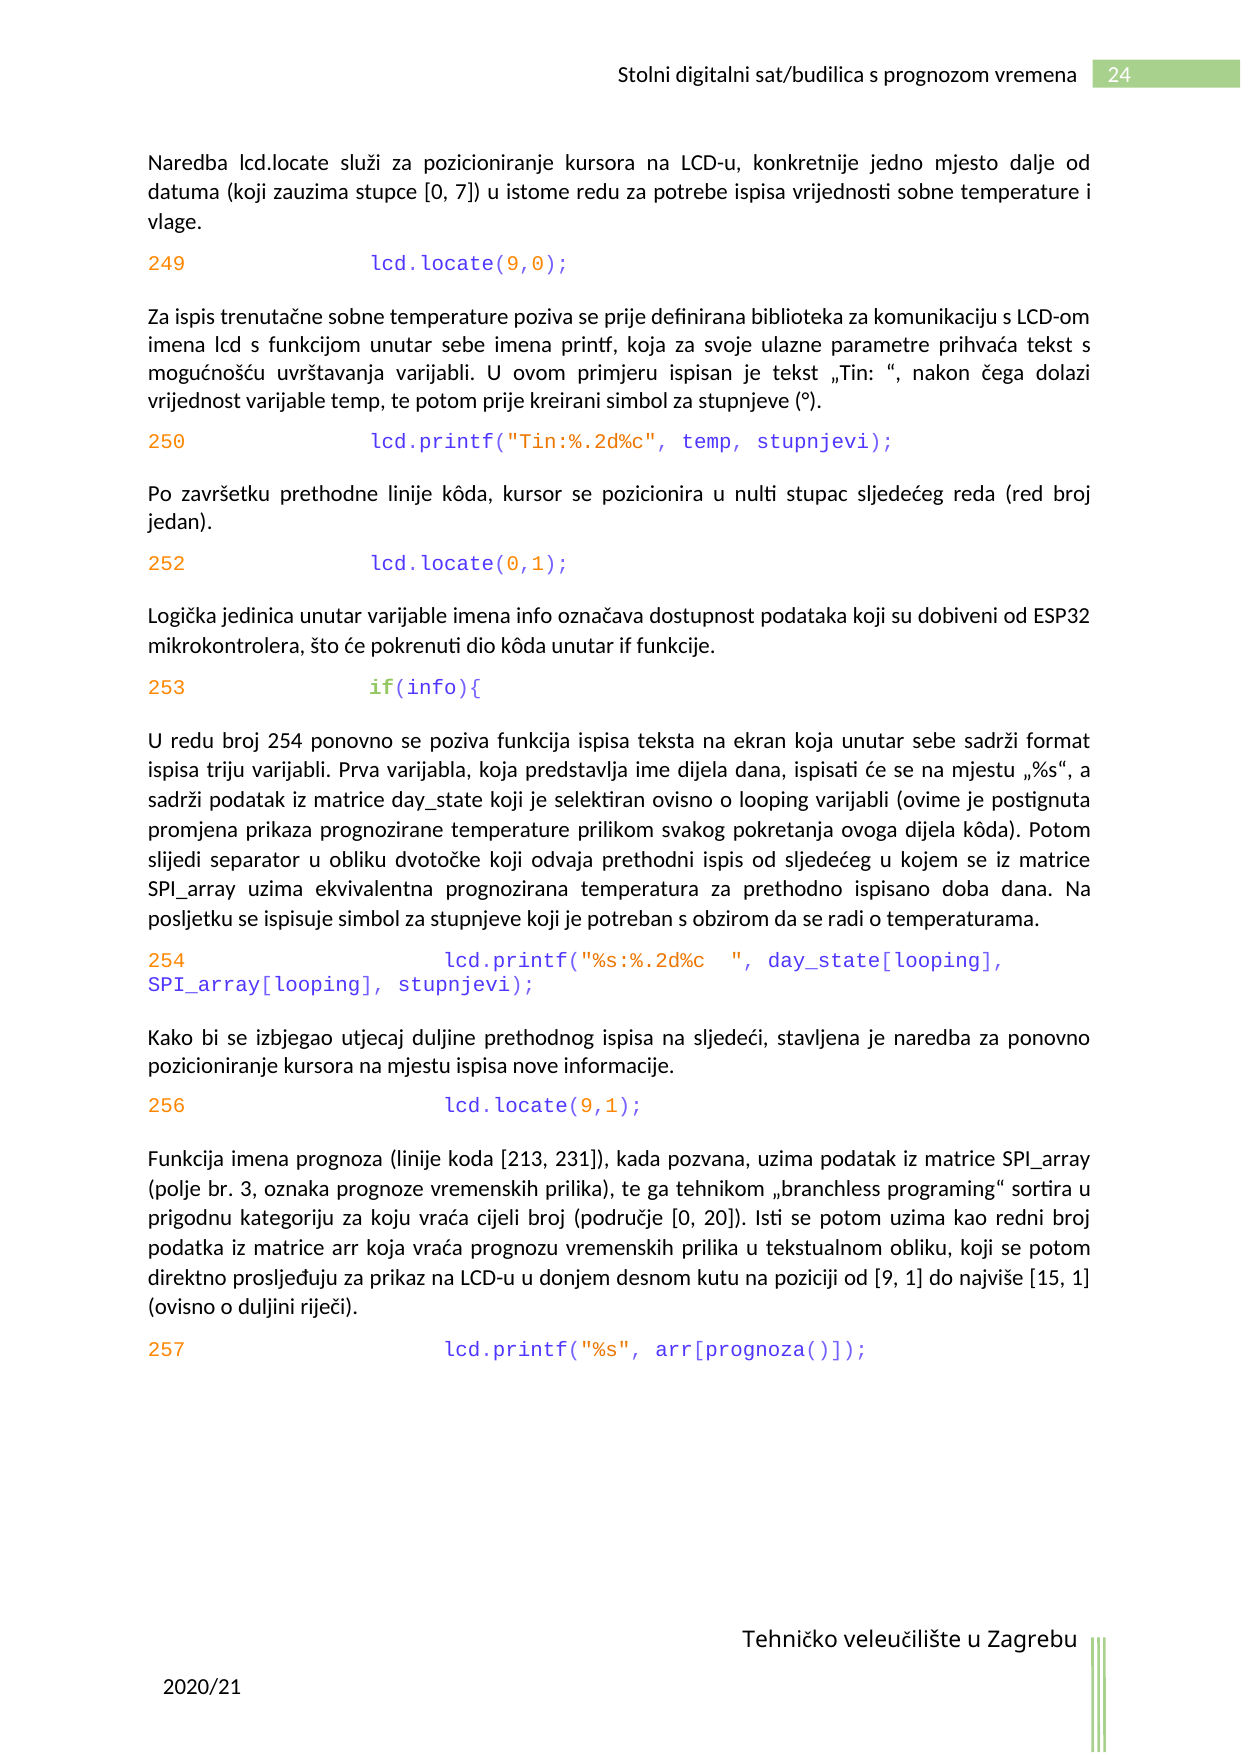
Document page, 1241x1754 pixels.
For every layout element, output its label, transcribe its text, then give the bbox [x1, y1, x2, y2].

text 253 if(info){ [148, 677, 1093, 701]
text 254 lcd.printf("%s:%.2d%c ", day_state[looping], SPI_array[looping], stupnjevi); [148, 950, 1093, 998]
text Kako bi se izbjegao utjecaj duljine prethodnog ispisa na sljedeći, stavljena je naredba za ponovno pozicioniranje kursora na mjestu ispisa nove informacije. [148, 1023, 1093, 1079]
text 249 lcd.locate(9,0); [148, 253, 1093, 277]
text Funkcija imena prognoza (linije koda [213, 231]), kada pozvana, uzima podatak iz matrice SPI_array (polje br. 3, oznaka prognoze vremenskih prilika), te ga tehnikom „branchless programing“ sortira u prigodnu kategoriju za koju vraća cijeli broj (područje [0, 20]). Isti se potom uzima kao redni broj podatka iz matrice arr koja vraća prognozu vremenskih prilika u tekstualnom obliku, koji se potom direktno prosljeđuju za prikaz na LCD-u u donjem desnom kutu na poziciji od [9, 1] do najviše [15, 1](ovisno o duljini riječi). [148, 1144, 1093, 1321]
text Za ispis trenutačne sobne temperature poziva se prije definirana biblioteka za komunikaciju s LCD-om imena lcd s funkcijom unutar sebe imena printf, koja za svoje ulazne parametre prihvaća tekst s mogućnošću uvrštavanja varijabli. U ovom primjeru ispisan je tekst „Tin: “, nakon čega dolazi vrijednost varijable temp, te potom prije kreirani simbol za stupnjeve (°). [148, 302, 1093, 414]
text Po završetku prethodne linije kôda, kursor se pozicionira u nulti stupac sljedećeg reda (red broj jedan). [148, 479, 1093, 536]
text Naredba lcd.locate služi za pozicioniranje kursora na LCD-u, konkretnije jedno mjesto dalje od datuma (koji zauzima stupce [0, 7]) u istome redu za potrebe ispisa vrijednosti sobne temperature i vlage. [148, 148, 1093, 235]
text 250 lcd.printf("Tin:%.2d%c", temp, stupnjevi); [148, 431, 1093, 454]
text 256 lcd.locate(9,1); [148, 1095, 1093, 1119]
text 257 lcd.printf("%s", arr[prognoza()]); [148, 1339, 1093, 1362]
text U redu broj 254 ponovno se poziva funkcija ispisa teksta na ekran koja unutar sebe sadrži format ispisa triju varijabli. Prva varijabla, koja predstavlja ime dijela dana, ispisati će se na mjestu „%s“, a sadrži podatak iz matrice day_state koji je selektiran ovisno o looping varijabli (ovime je postignuta promjena prikaza prognozirane temperature prilikom svakog pokretanja ovoga dijela kôda). Potom slijedi separator u obliku dvotočke koji odvaja prethodni ispis od sljedećeg u kojem se iz matrice SPI_array uzima ekvivalentna prognozirana temperatura za prethodno ispisano doba dana. Na posljetku se ispisuje simbol za stupnjeve koji je potreban s obzirom da se radi o temperaturama. [148, 726, 1093, 932]
text 252 lcd.locate(0,1); [148, 553, 1093, 576]
text Logička jedinica unutar varijable imena info označava dostupnost podataka koji su dobiveni od ESP32 mikrokontrolera, što će pokrenuti dio kôda unutar if funkcije. [148, 601, 1093, 659]
